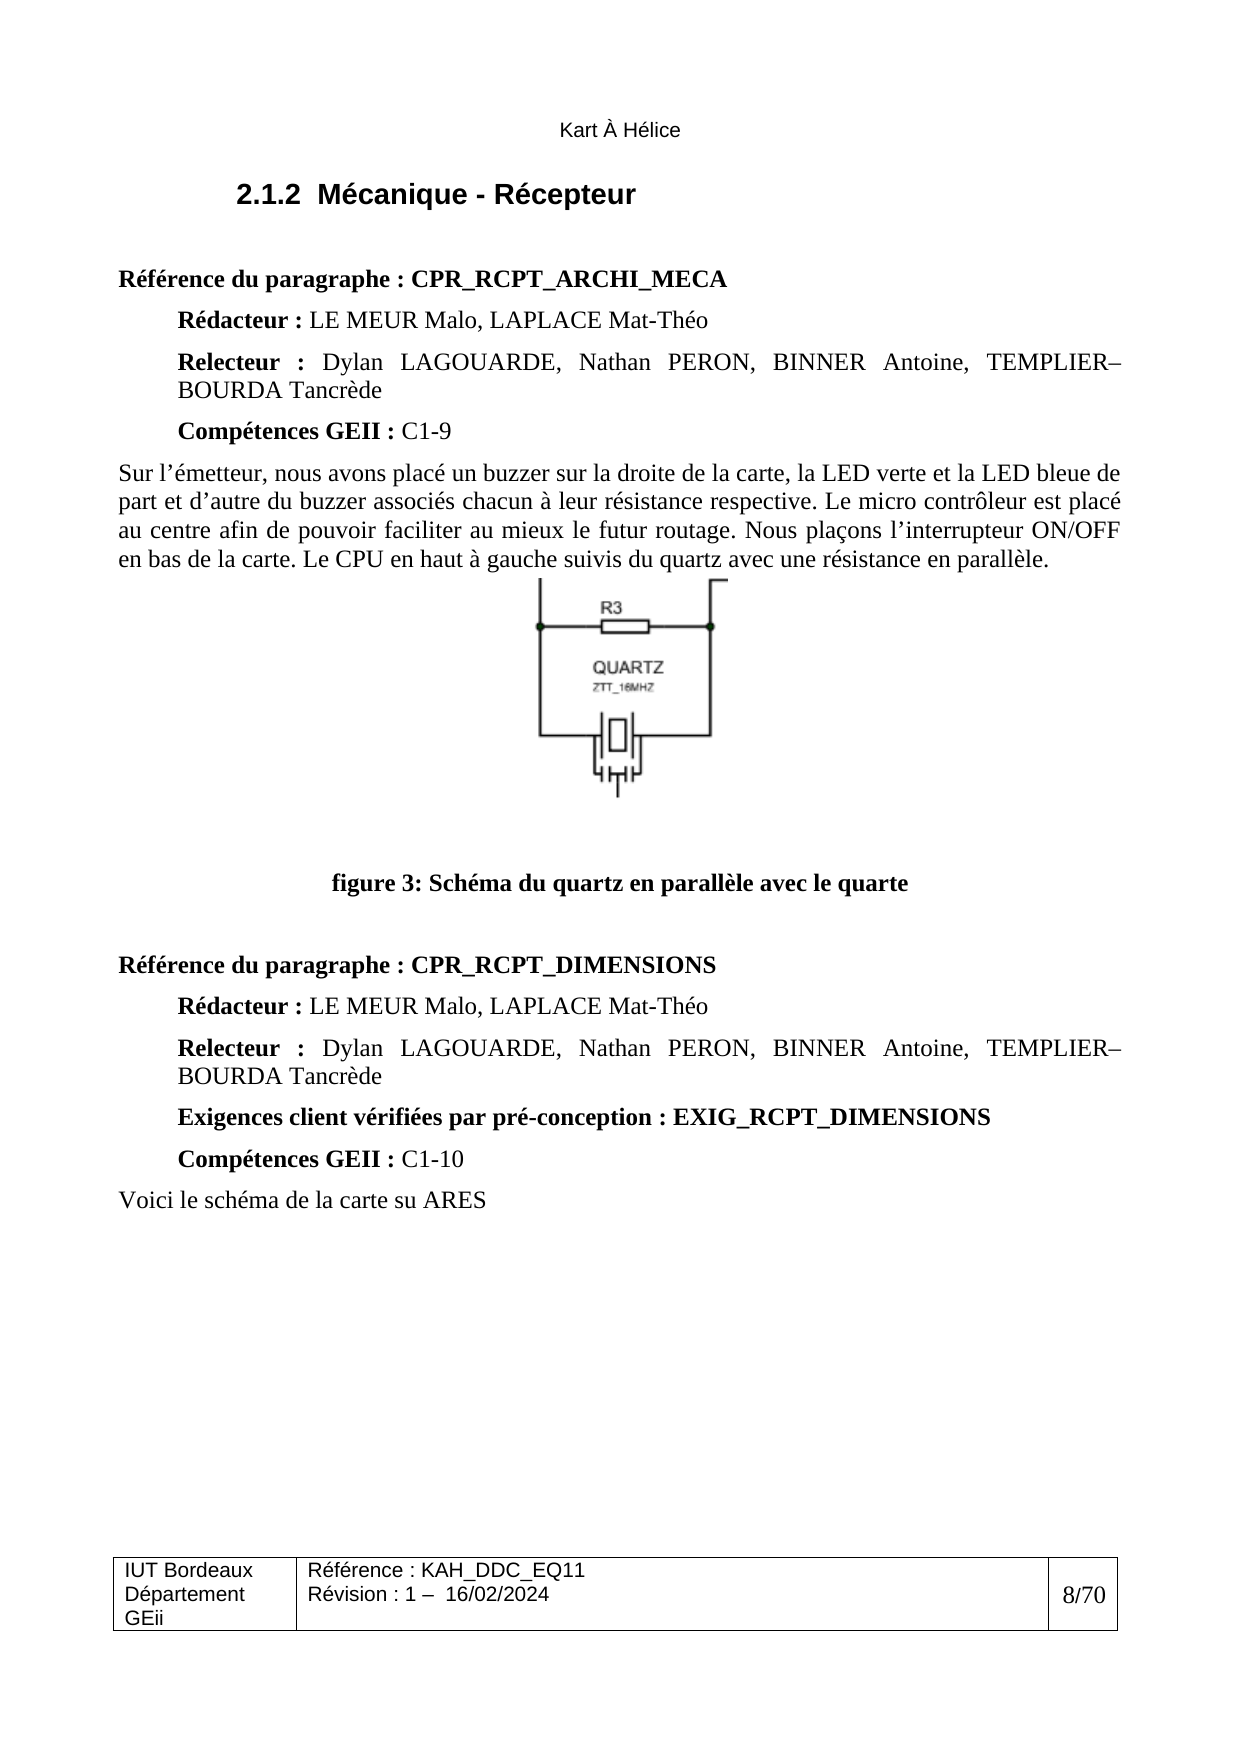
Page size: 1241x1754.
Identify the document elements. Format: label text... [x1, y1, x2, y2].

subtitle Référence du paragraphe : CPR_RCPT_ARCHI_MECA [118, 264, 1122, 293]
text Rédacteur : LE MEUR Malo, LAPLACE Mat-Théo [177, 305, 1122, 334]
text Rédacteur : LE MEUR Malo, LAPLACE Mat-Théo [177, 991, 1122, 1020]
text Compétences GEII : C1-10 [177, 1144, 1122, 1172]
picture [512, 578, 728, 815]
text figure 3: Schéma du quartz en parallèle avec le quarte [118, 868, 1122, 897]
text Exigences client vérifiées par pré-conception : EXIG_RCPT_DIMENSIONS [177, 1102, 1122, 1131]
subtitle 2.1.2 Mécanique - Récepteur [236, 177, 1122, 211]
text Voici le schéma de la carte su ARES [118, 1185, 1122, 1213]
text Sur l’émetteur, nous avons placé un buzzer sur la droite de la carte, la LED verte et la LED bleue de part et d’autre du buzzer associés chacun à leur résistance respective. Le micro contrôleur est placé au centre afin de pouvoir faciliter au mieux le futur routage. Nous plaçons l’interrupteur ON/OFF en bas de la carte. Le CPU en haut à gauche suivis du quartz avec une résistance en parallèle. [118, 458, 1122, 573]
subtitle Référence du paragraphe : CPR_RCPT_DIMENSIONS [118, 950, 1122, 979]
text Relecteur : Dylan LAGOUARDE, Nathan PERON, BINNER Antoine, TEMPLIER–BOURDA Tancrède [177, 347, 1122, 404]
text Relecteur : Dylan LAGOUARDE, Nathan PERON, BINNER Antoine, TEMPLIER–BOURDA Tancrède [177, 1033, 1122, 1090]
text Compétences GEII : C1-9 [177, 416, 1122, 445]
